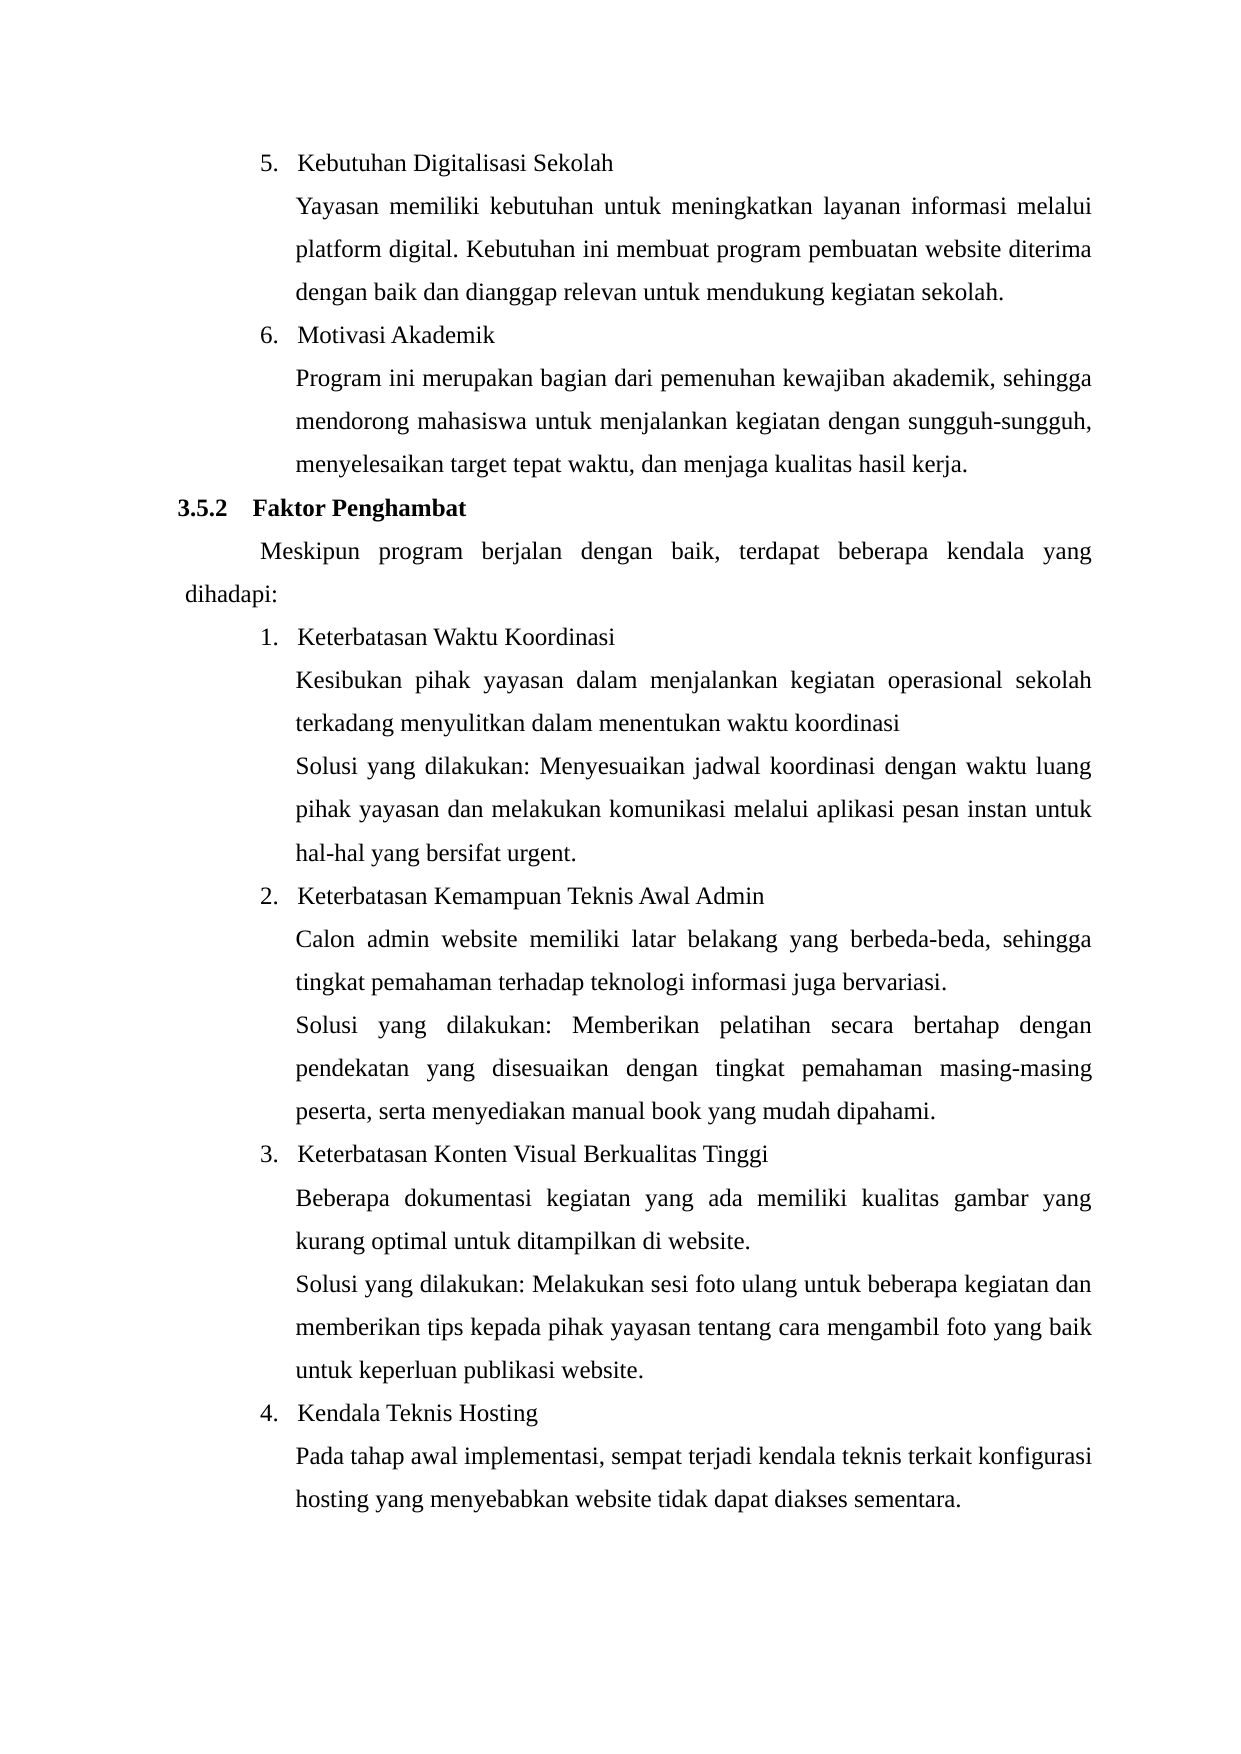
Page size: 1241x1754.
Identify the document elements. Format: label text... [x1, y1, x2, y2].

list Yayasan memiliki kebutuhan untuk meningkatkan layanan informasi melalui platform digital. Kebutuhan ini membuat program pembuatan website diterima dengan baik dan dianggap relevan untuk mendukung kegiatan sekolah. [295, 191, 1092, 306]
list Keterbatasan Konten Visual Berkualitas Tinggi [260, 1139, 1092, 1168]
list Keterbatasan Kemampuan Teknis Awal Admin [260, 881, 1092, 909]
list Solusi yang dilakukan: Memberikan pelatihan secara bertahap dengan pendekatan yang disesuaikan dengan tingkat pemahaman masing-masing peserta, serta menyediakan manual book yang mudah dipahami. [295, 1010, 1092, 1125]
list Solusi yang dilakukan: Melakukan sesi foto ulang untuk beberapa kegiatan dan memberikan tips kepada pihak yayasan tentang cara mengambil foto yang baik untuk keperluan publikasi website. [295, 1269, 1092, 1384]
list Calon admin website memiliki latar belakang yang berbeda-beda, sehingga tingkat pemahaman terhadap teknologi informasi juga bervariasi. [295, 924, 1092, 996]
list Motivasi Akademik [260, 320, 1092, 349]
list Kesibukan pihak yayasan dalam menjalankan kegiatan operasional sekolah terkadang menyulitkan dalam menentukan waktu koordinasi [295, 665, 1092, 737]
list Beberapa dokumentasi kegiatan yang ada memiliki kualitas gambar yang kurang optimal untuk ditampilkan di website. [295, 1183, 1092, 1254]
list Keterbatasan Waktu Koordinasi [260, 622, 1092, 651]
list Pada tahap awal implementasi, sempat terjadi kendala teknis terkait konfigurasi hosting yang menyebabkan website tidak dapat diakses sementara. [295, 1441, 1092, 1513]
list Kebutuhan Digitalisasi Sekolah [260, 148, 1092, 176]
list Solusi yang dilakukan: Menyesuaikan jadwal koordinasi dengan waktu luang pihak yayasan dan melakukan komunikasi melalui aplikasi pesan instan untuk hal-hal yang bersifat urgent. [295, 751, 1092, 866]
list Program ini merupakan bagian dari pemenuhan kewajiban akademik, sehingga mendorong mahasiswa untuk menjalankan kegiatan dengan sungguh-sungguh, menyelesaikan target tepat waktu, dan menjaga kualitas hasil kerja. [295, 363, 1092, 478]
subtitle 3.5.2 Faktor Penghambat [177, 493, 1092, 521]
text Meskipun program berjalan dengan baik, terdapat beberapa kendala yang dihadapi: [185, 536, 1092, 608]
list Kendala Teknis Hosting [260, 1398, 1092, 1427]
